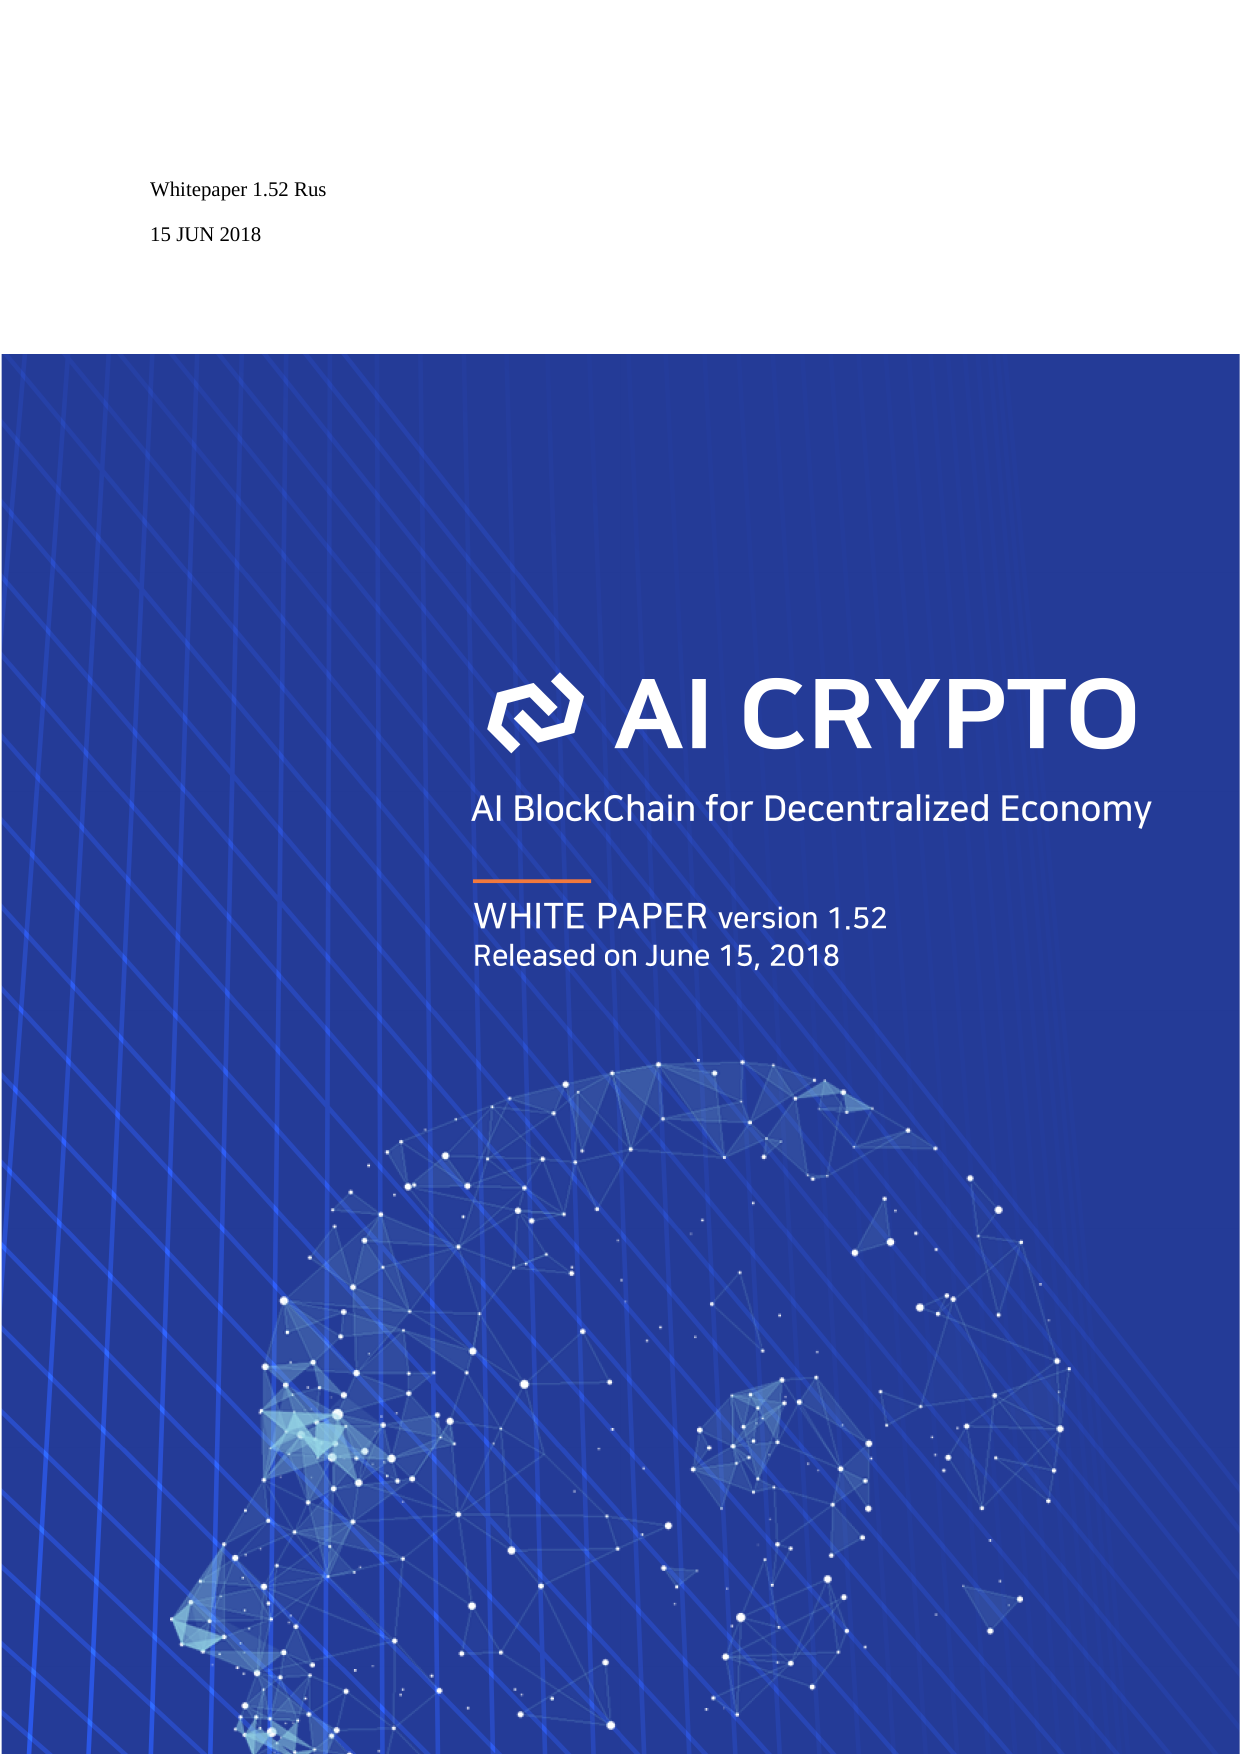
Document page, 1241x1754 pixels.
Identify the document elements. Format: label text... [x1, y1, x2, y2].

text Whitepaper 1.52 Rus [150, 177, 1090, 201]
text 15 JUN 2018 [150, 221, 1090, 246]
picture [1, 354, 1240, 1754]
